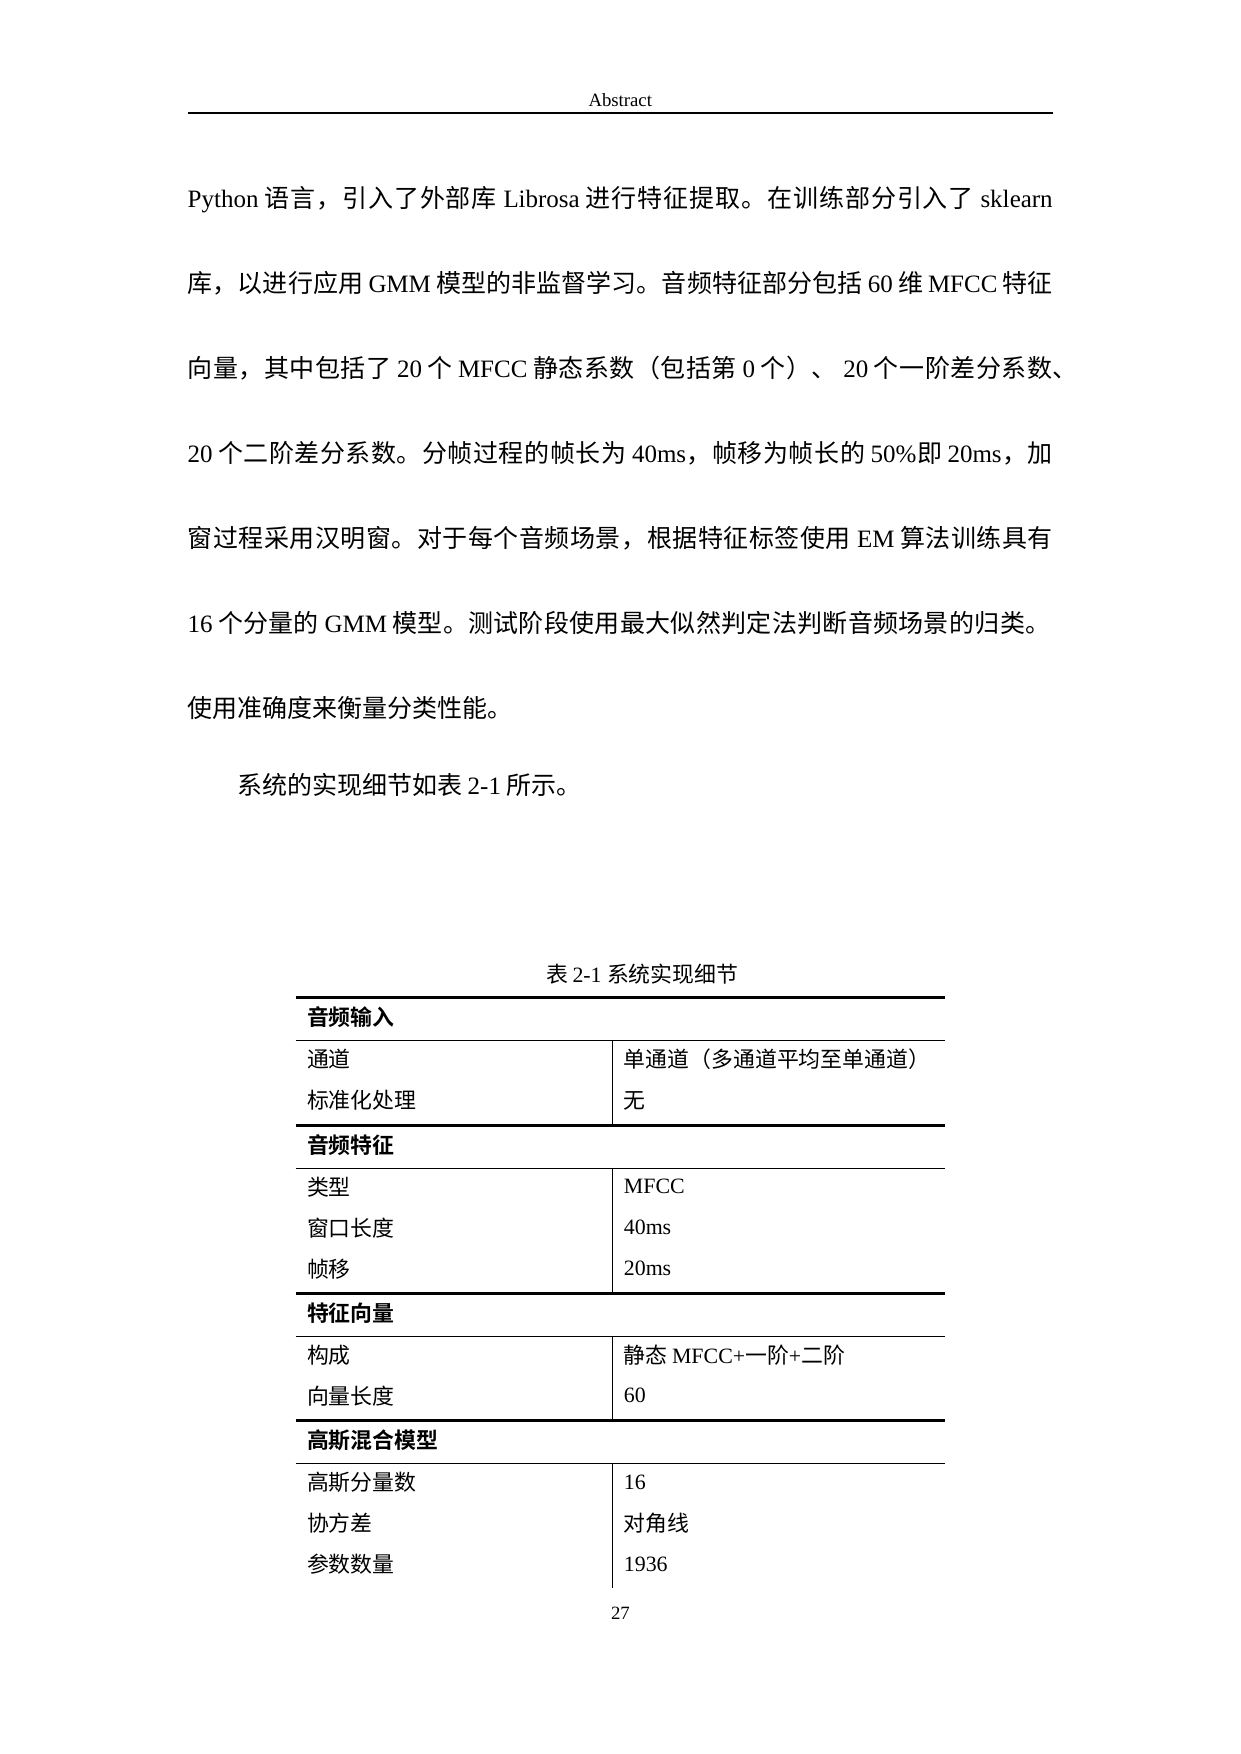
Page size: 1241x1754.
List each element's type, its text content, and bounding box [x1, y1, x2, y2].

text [187, 163, 1053, 740]
table_cell 特征向量 [296, 1295, 944, 1336]
table_cell 静态MFCC+一阶+二阶 [613, 1337, 944, 1378]
table_cell 高斯分量数 [296, 1464, 612, 1505]
table_cell 参数数量 [296, 1546, 612, 1587]
table_cell 类型 [296, 1169, 612, 1210]
table_cell 单通道（多通道平均至单通道） [613, 1041, 944, 1082]
table_cell 60 [613, 1378, 944, 1419]
table_cell 音频特征 [296, 1127, 944, 1168]
table_cell 通道 [296, 1041, 612, 1082]
table_cell 高斯混合模型 [296, 1422, 944, 1463]
table_cell 对角线 [613, 1505, 944, 1546]
table_cell 16 [613, 1464, 944, 1505]
table_cell 无 [613, 1083, 944, 1123]
table_cell 协方差 [296, 1505, 612, 1546]
text 系统的实现细节如表2-1所示。 [187, 749, 1053, 817]
subtitle 表2-1 系统实现细节 [187, 956, 1053, 990]
table_cell 20ms [613, 1251, 944, 1292]
table_cell 帧移 [296, 1251, 612, 1292]
table_cell 向量长度 [296, 1378, 612, 1419]
table_cell 构成 [296, 1337, 612, 1378]
table_header 音频输入 [296, 999, 944, 1040]
table_cell MFCC [613, 1169, 944, 1210]
table_cell 窗口长度 [296, 1210, 612, 1251]
table_cell 1936 [613, 1546, 944, 1587]
table_cell 标准化处理 [296, 1083, 612, 1123]
table_cell 40ms [613, 1210, 944, 1251]
